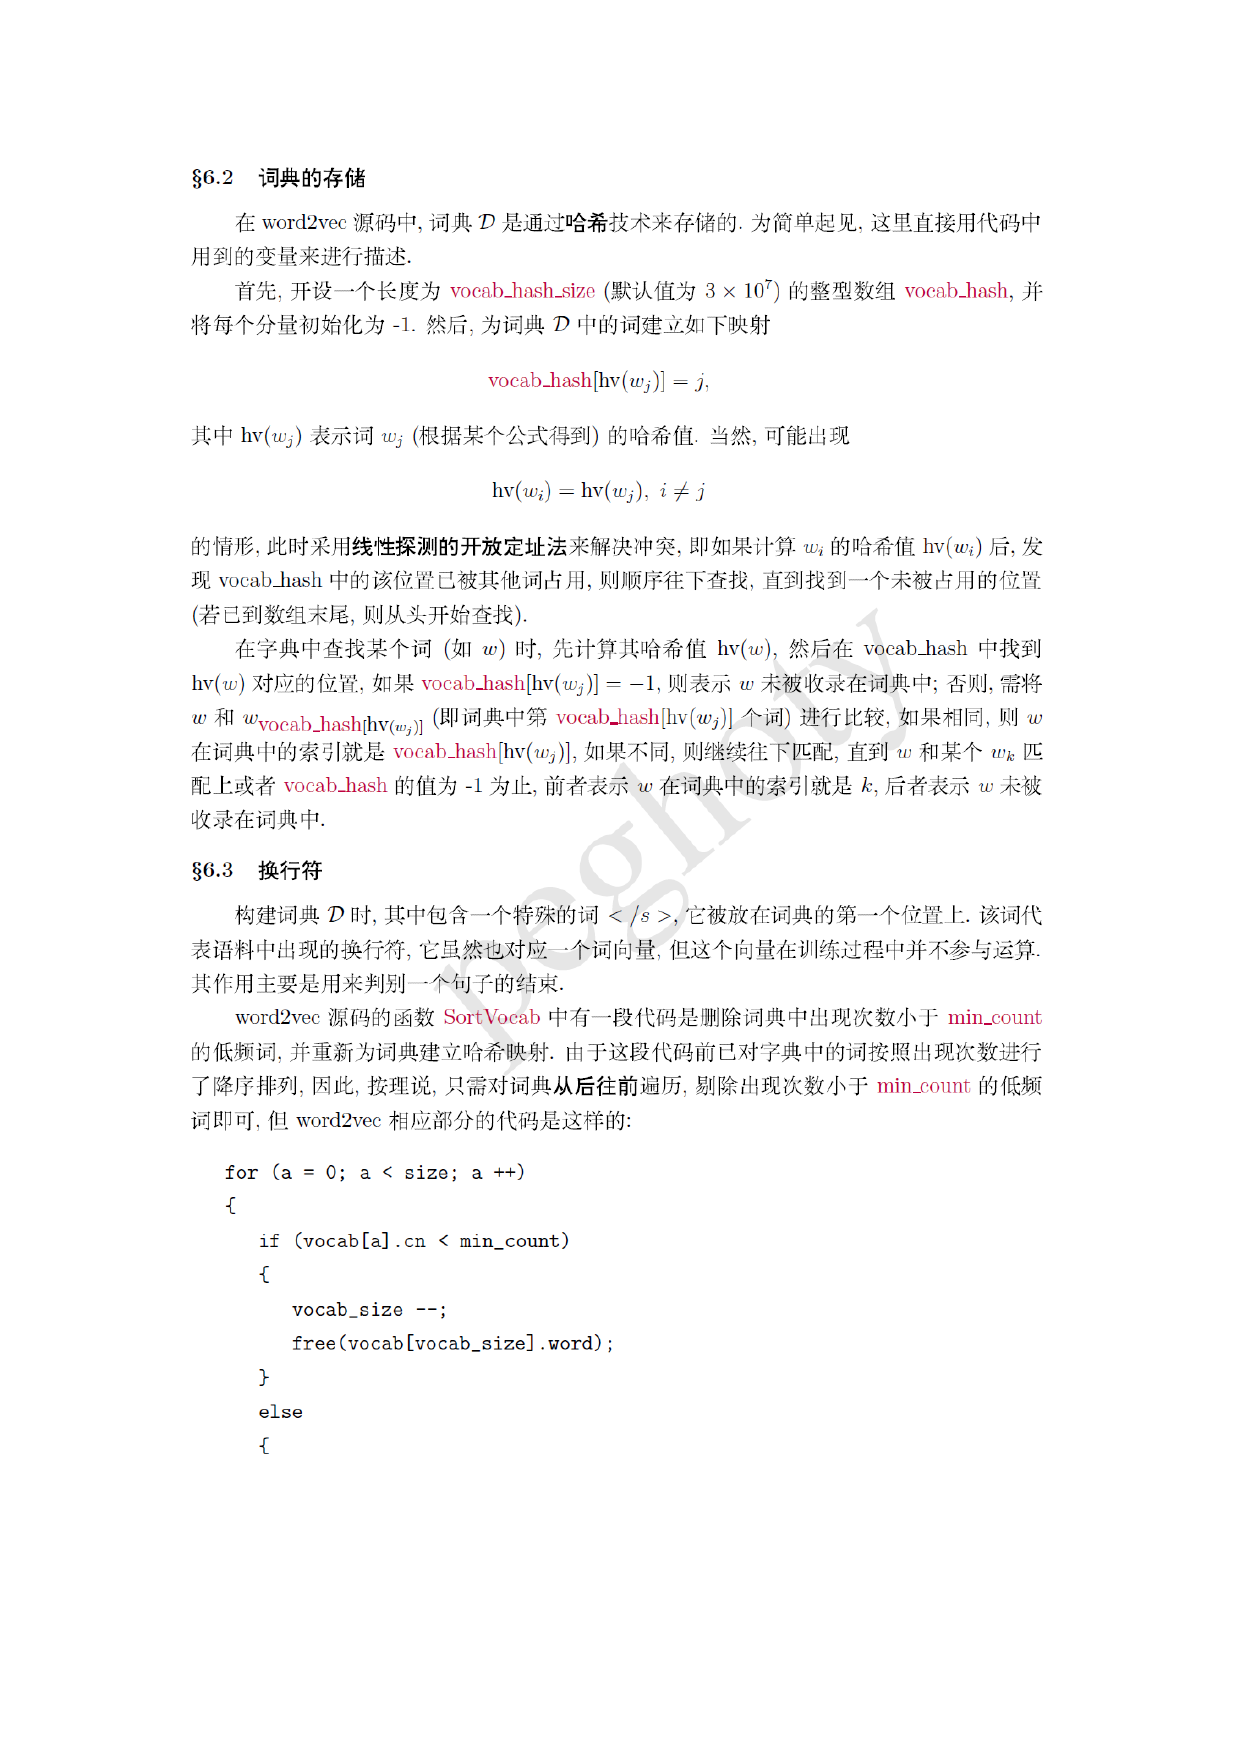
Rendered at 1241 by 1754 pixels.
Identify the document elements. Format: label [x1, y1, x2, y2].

picture [187, 162, 1053, 1459]
